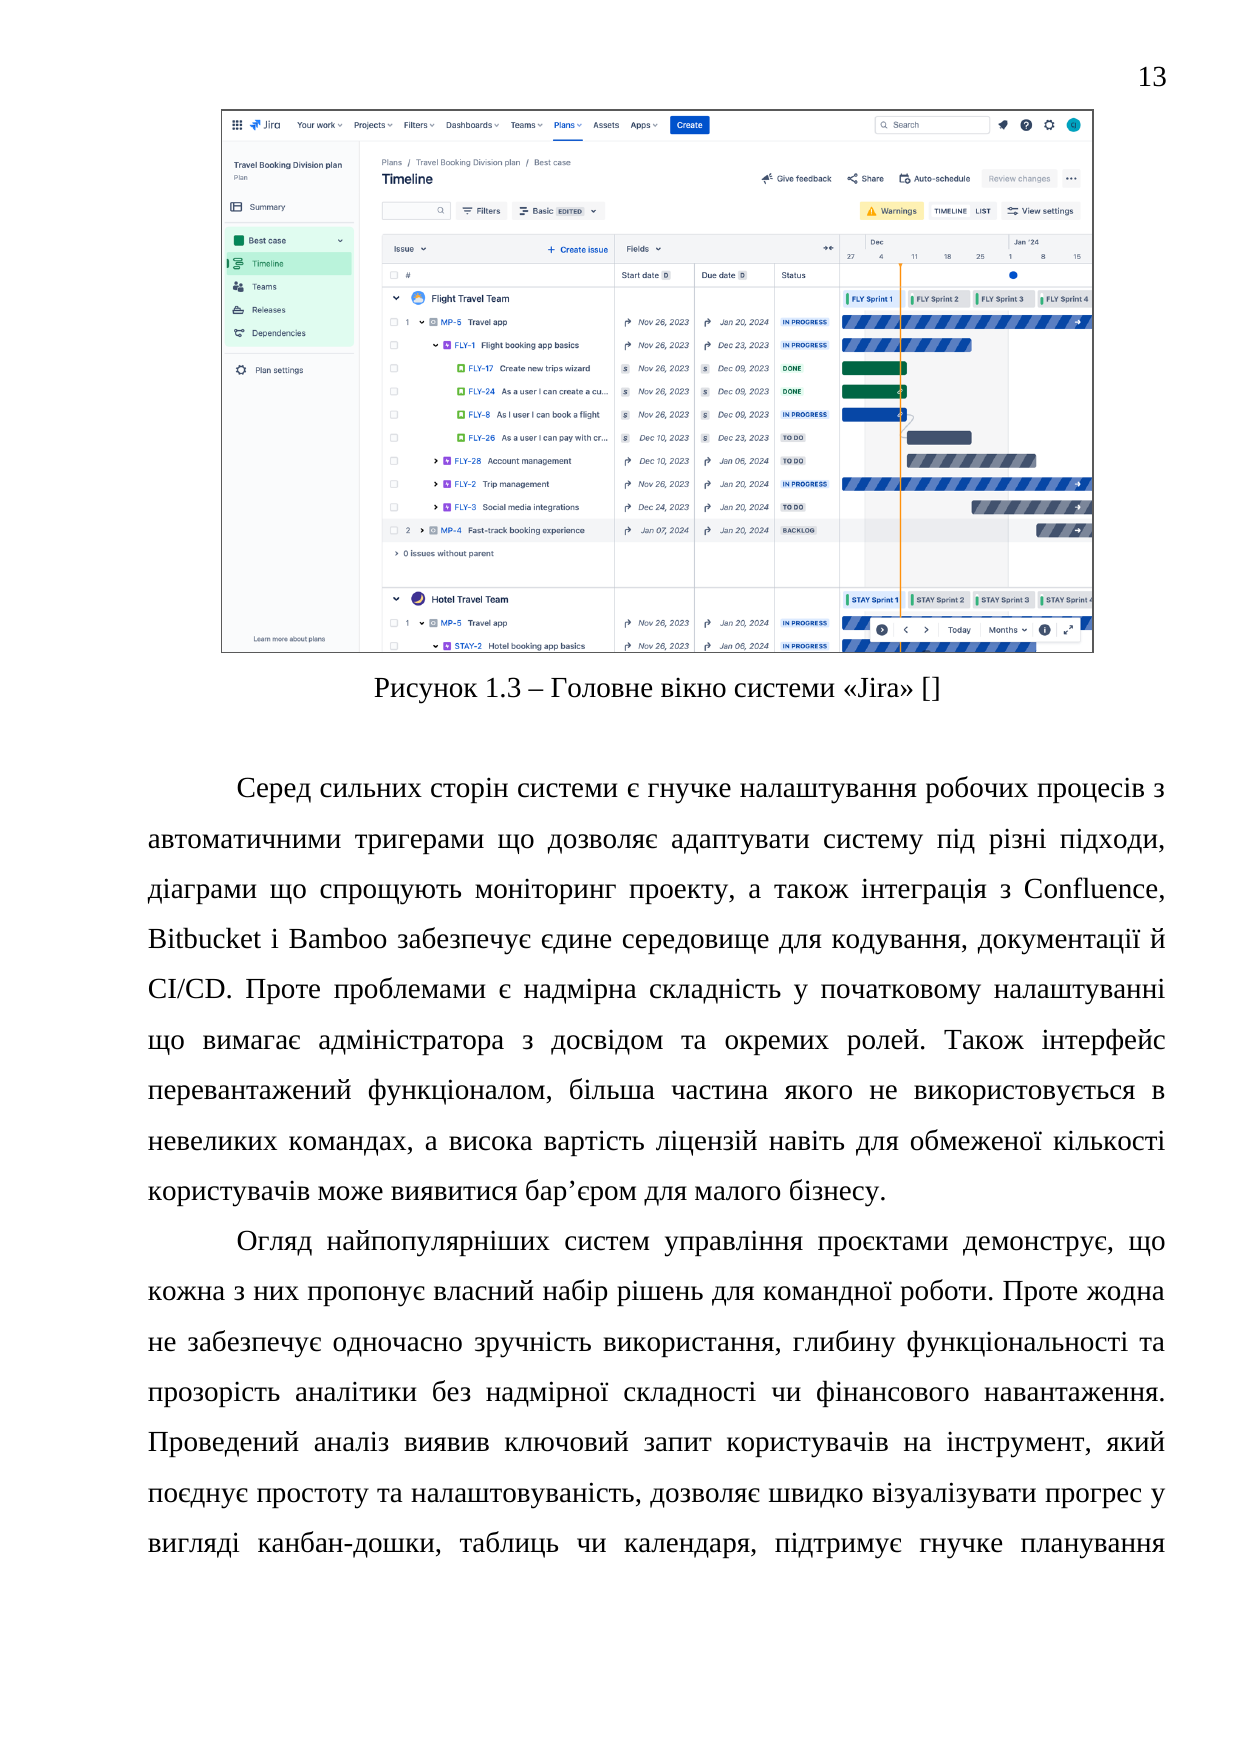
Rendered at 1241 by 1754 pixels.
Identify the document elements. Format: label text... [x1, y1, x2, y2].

text Серед сильних сторін системи є гнучке налаштування робочих процесів з автоматичними тригерами що дозволяє адаптувати систему під різні підходи, діаграми що спрощують моніторинг проекту, а також інтеграція з Confluence, Bitbucket і Bamboo забезпечує єдине середовище для кодування, документації й CI/CD. Проте проблемами є надмірна складність у початковому налаштуванні що вимагає адміністратора з досвідом та окремих ролей. Також інтерфейс перевантажений функціоналом, більша частина якого не використовується в невеликих командах, а висока вартість ліцензій навіть для обмеженої кількості користувачів може виявитися бар’єром для малого бізнесу. [148, 770, 1167, 1206]
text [148, 1223, 1167, 1559]
text Рисунок 1.3 – Головне вікно системи «Jira» [] [148, 670, 1167, 703]
